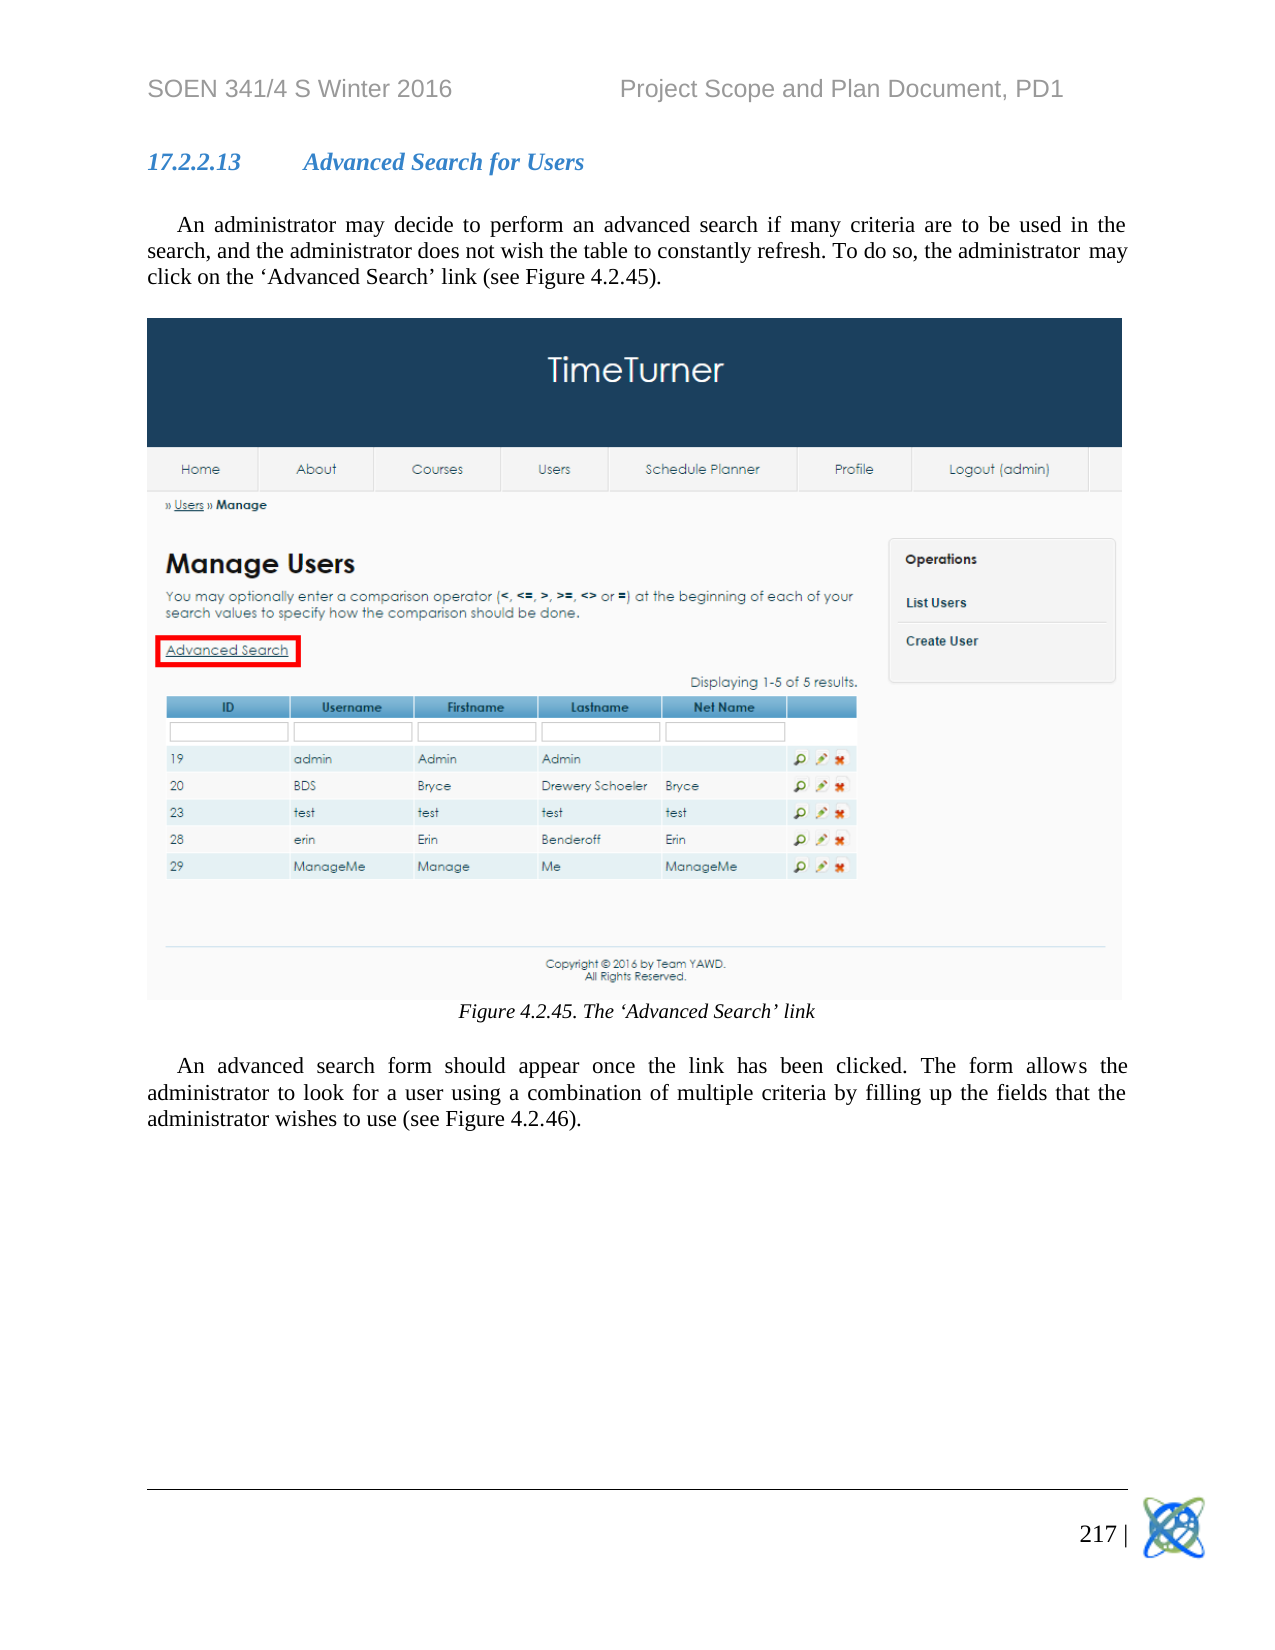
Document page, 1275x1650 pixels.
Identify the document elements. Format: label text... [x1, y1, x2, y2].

picture [1123, 1490, 1224, 1566]
text An administrator may decide to perform an advanced search if many criteria are to be used in the search, and the administrator does not wish the table to constantly refresh. To do so, the administrator may click on the ‘Advanced Search’ link (see Figure 4.2.45). [147, 211, 1128, 290]
picture [147, 318, 1122, 1000]
text Figure 4.2.45. The ‘Advanced Search’ link [147, 999, 1128, 1023]
text Advanced Search for Users [147, 147, 1128, 176]
text An advanced search form should appear once the link has been clicked. The form allows the administrator to look for a user using a combination of multiple criteria by filling up the fields that the administrator wishes to use (see Figure 4.2.46). [147, 1052, 1128, 1131]
